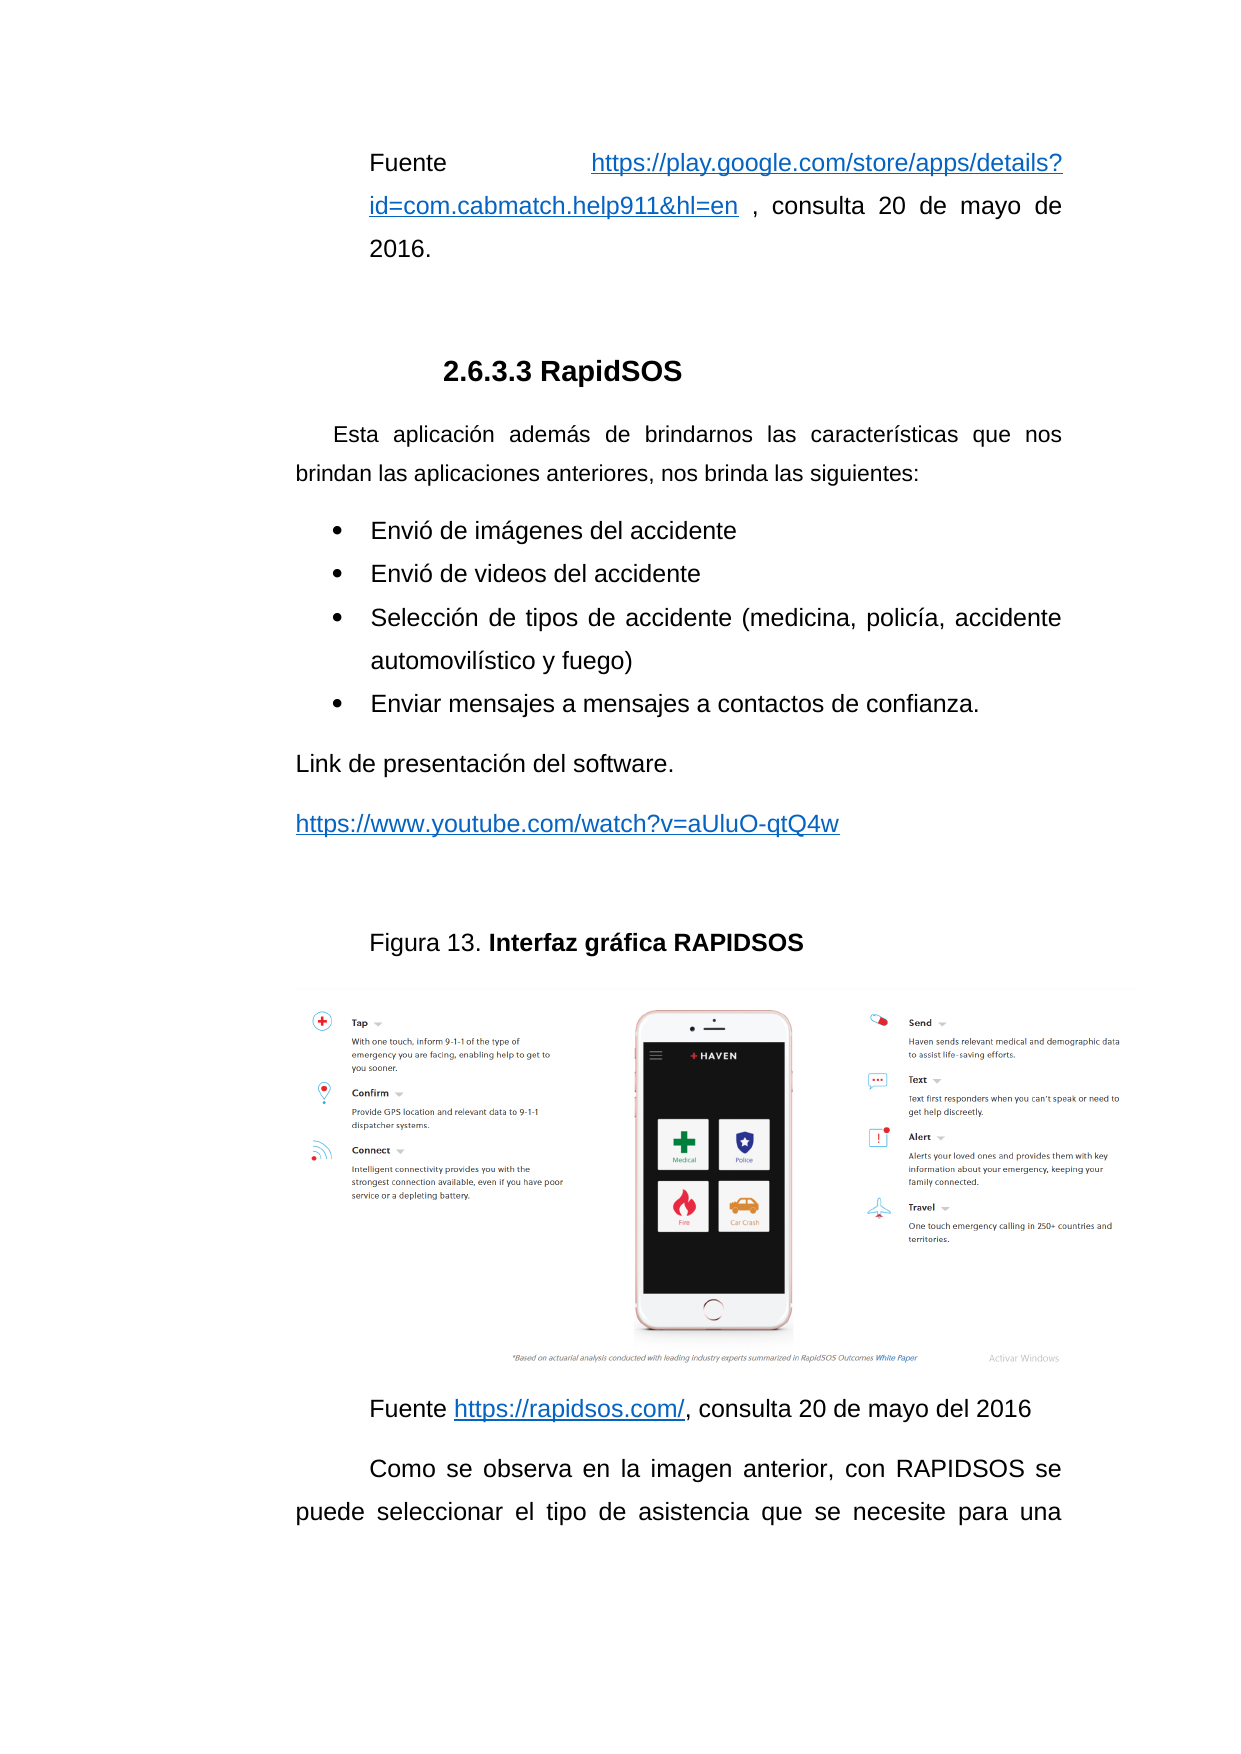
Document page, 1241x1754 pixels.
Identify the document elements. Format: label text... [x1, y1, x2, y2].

text Fuente https://play.google.com/store/apps/details?id=com.cabmatch.help911&hl=en , consulta 20 de mayo de 2016. [369, 148, 1063, 263]
list Envió de videos del accidente [333, 559, 1063, 588]
text https://www.youtube.com/watch?v=aUluO-qtQ4w [295, 809, 1063, 837]
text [295, 1454, 1063, 1526]
list Enviar mensajes a mensajes a contactos de confianza. [333, 689, 1063, 718]
text Figura 13. Interfaz gráfica RAPIDSOS [295, 928, 1063, 957]
text Fuente https://rapidsos.com/, consulta 20 de mayo del 2016 [295, 1394, 1063, 1423]
picture [295, 988, 1135, 1364]
text Link de presentación del software. [295, 749, 1063, 778]
text 2.6.3.3 RapidSOS [369, 353, 1063, 387]
list Selección de tipos de accidente (medicina, policía, accidente automovilístico y fuego) [333, 603, 1063, 674]
text Esta aplicación además de brindarnos las características que nos brindan las aplicaciones anteriores, nos brinda las siguientes: [295, 421, 1063, 486]
list Envió de imágenes del accidente [333, 516, 1063, 545]
